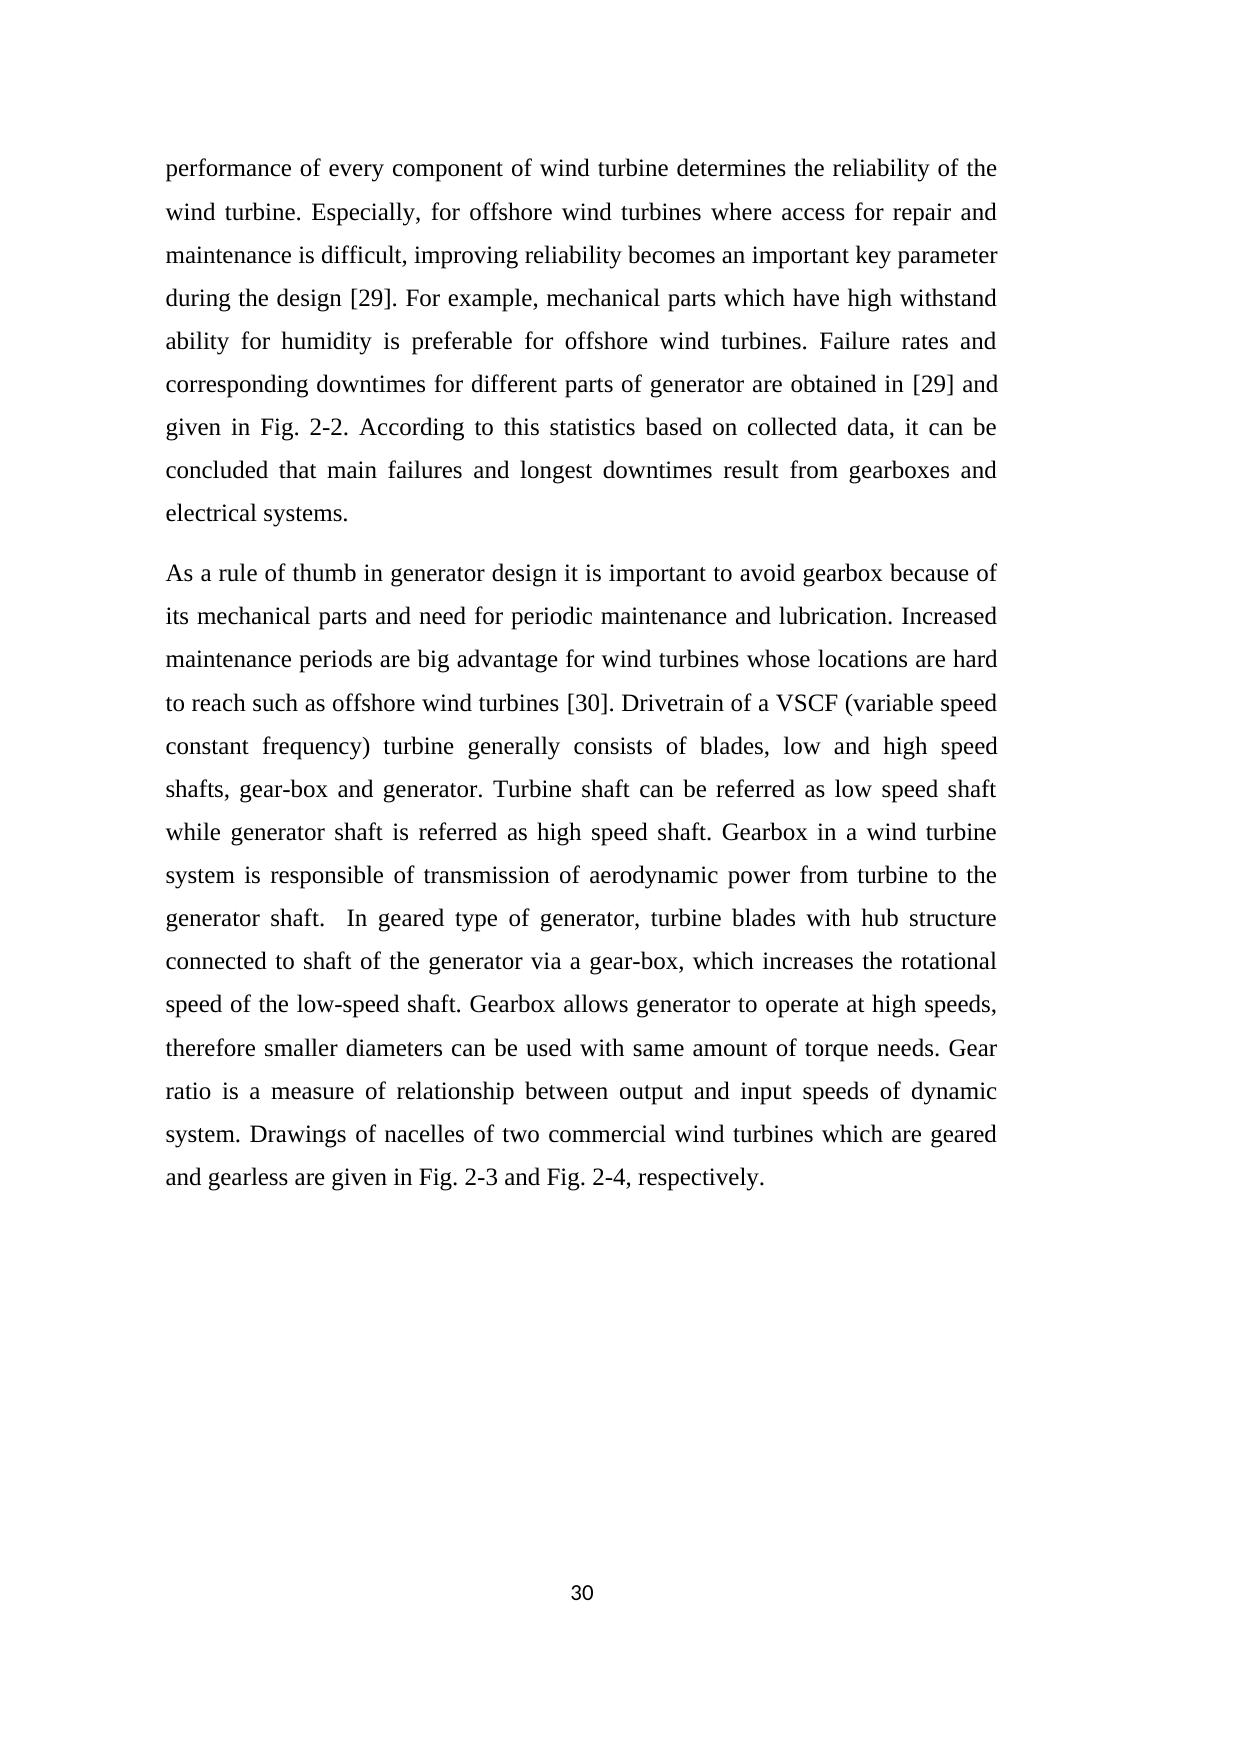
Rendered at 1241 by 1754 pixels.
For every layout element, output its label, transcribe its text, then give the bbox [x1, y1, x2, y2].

text As a rule of thumb in generator design it is important to avoid gearbox because of its mechanical parts and need for periodic maintenance and lubrication. Increased maintenance periods are big advantage for wind turbines whose locations are hard to reach such as offshore wind turbines [30]. Drivetrain of a VSCF (variable speed constant frequency) turbine generally consists of blades, low and high speed shafts, gear-box and generator. Turbine shaft can be referred as low speed shaft while generator shaft is referred as high speed shaft. Gearbox in a wind turbine system is responsible of transmission of aerodynamic power from turbine to the generator shaft. In geared type of generator, turbine blades with hub structure connected to shaft of the generator via a gear-box, which increases the rotational speed of the low-speed shaft. Gearbox allows generator to operate at high speeds, therefore smaller diameters can be used with same amount of torque needs. Gear ratio is a measure of relationship between output and input speeds of dynamic system. Drawings of nacelles of two commercial wind turbines which are geared and gearless are given in Fig. 2-3 and Fig. 2-4, respectively. [165, 558, 998, 1191]
